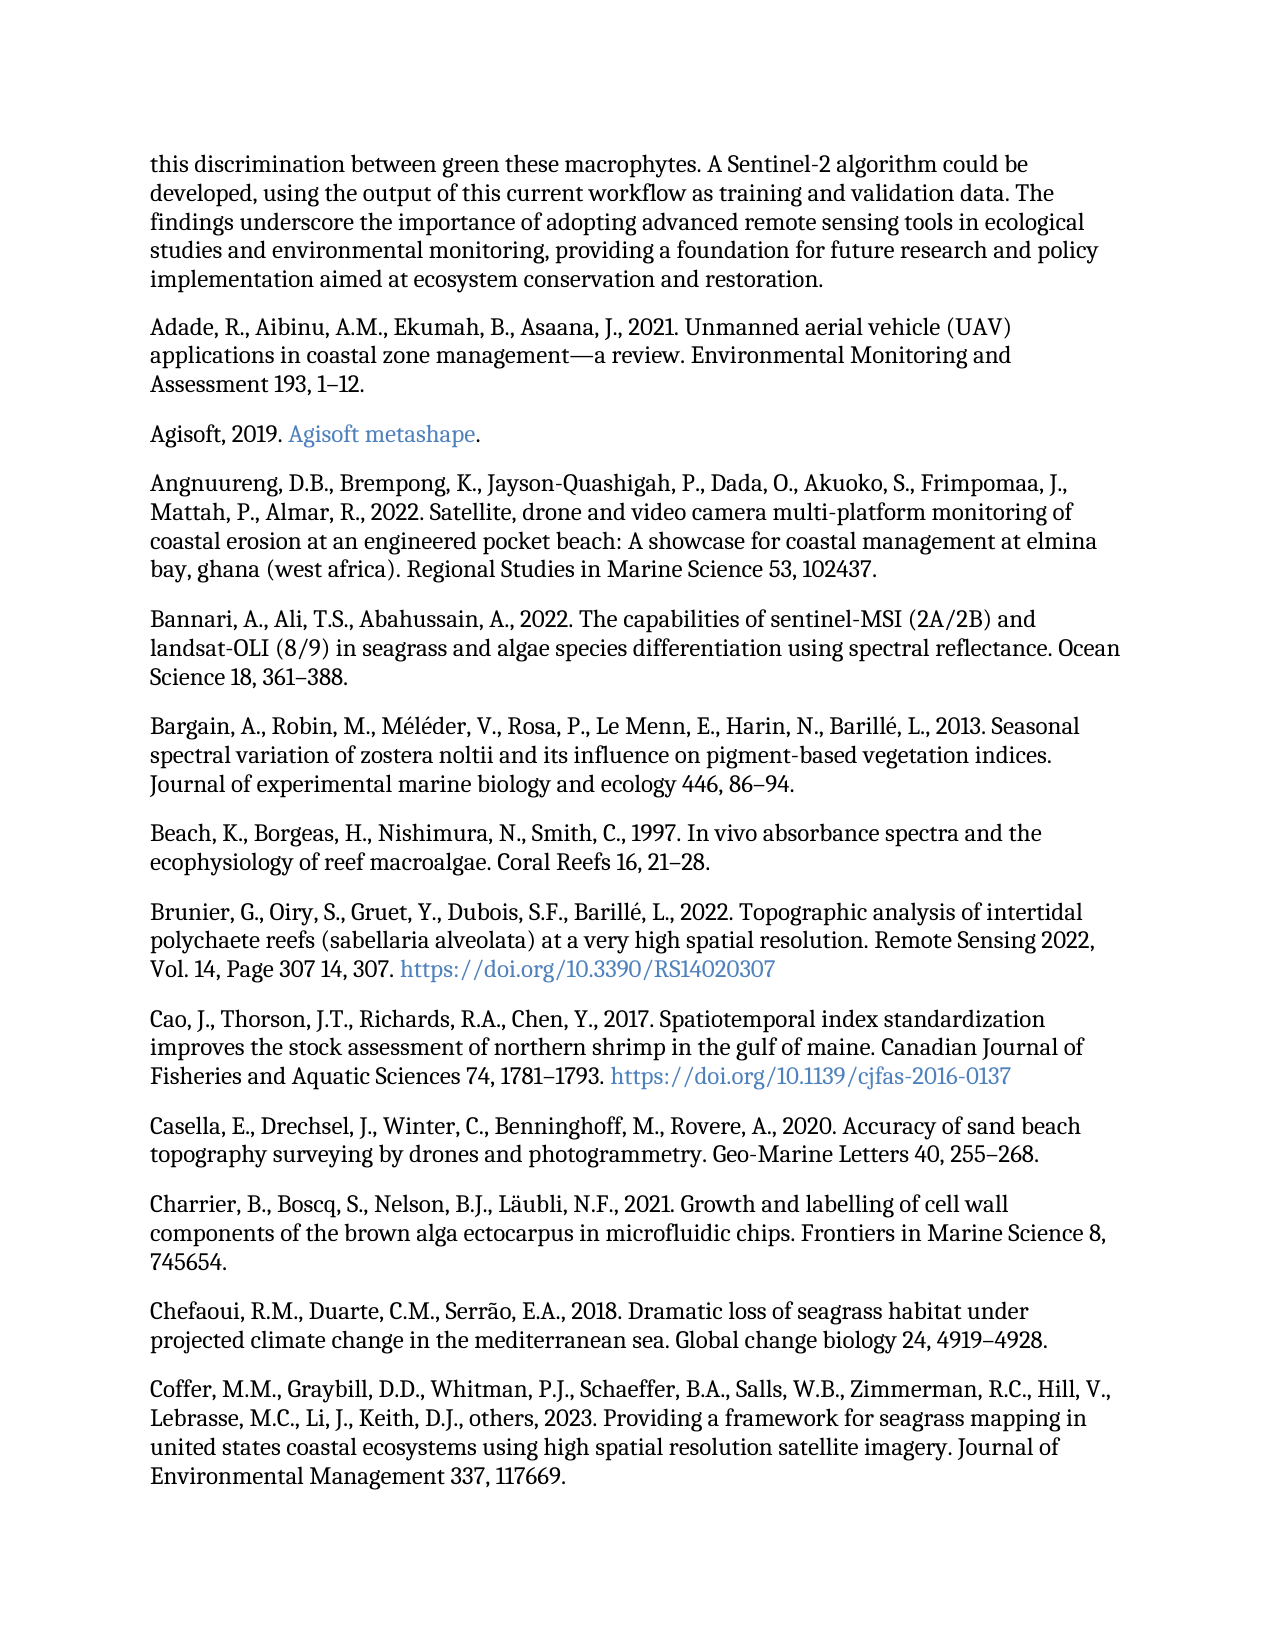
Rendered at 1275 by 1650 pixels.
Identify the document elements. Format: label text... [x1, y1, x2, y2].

text Bannari, A., Ali, T.S., Abahussain, A., 2022. The capabilities of sentinel-MSI (2A/2B) and landsat-OLI (8/9) in seagrass and algae species differentiation using spectral reflectance. Ocean Science 18, 361–388. [150, 605, 1125, 691]
text Angnuureng, D.B., Brempong, K., Jayson-Quashigah, P., Dada, O., Akuoko, S., Frimpomaa, J., Mattah, P., Almar, R., 2022. Satellite, drone and video camera multi-platform monitoring of coastal erosion at an engineered pocket beach: A showcase for coastal management at elmina bay, ghana (west africa). Regional Studies in Marine Science 53, 102437. [150, 469, 1125, 584]
text Bargain, A., Robin, M., Méléder, V., Rosa, P., Le Menn, E., Harin, N., Barillé, L., 2013. Seasonal spectral variation of zostera noltii and its influence on pigment-based vegetation indices. Journal of experimental marine biology and ecology 446, 86–94. [150, 712, 1125, 798]
text Chefaoui, R.M., Duarte, C.M., Serrão, E.A., 2018. Dramatic loss of seagrass habitat under projected climate change in the mediterranean sea. Global change biology 24, 4919–4928. [150, 1297, 1125, 1354]
text Beach, K., Borgeas, H., Nishimura, N., Smith, C., 1997. In vivo absorbance spectra and the ecophysiology of reef macroalgae. Coral Reefs 16, 21–28. [150, 819, 1125, 877]
text Brunier, G., Oiry, S., Gruet, Y., Dubois, S.F., Barillé, L., 2022. Topographic analysis of intertidal polychaete reefs (sabellaria alveolata) at a very high spatial resolution. Remote Sensing 2022, Vol. 14, Page 307 14, 307. https://doi.org/10.3390/RS14020307 [150, 897, 1125, 984]
text Cao, J., Thorson, J.T., Richards, R.A., Chen, Y., 2017. Spatiotemporal index standardization improves the stock assessment of northern shrimp in the gulf of maine. Canadian Journal of Fisheries and Aquatic Sciences 74, 1781–1793. https://doi.org/10.1139/cjfas-2016-0137 [150, 1004, 1125, 1091]
text Casella, E., Drechsel, J., Winter, C., Benninghoff, M., Rovere, A., 2020. Accuracy of sand beach topography surveying by drones and photogrammetry. Geo-Marine Letters 40, 255–268. [150, 1112, 1125, 1169]
text Adade, R., Aibinu, A.M., Ekumah, B., Asaana, J., 2021. Unmanned aerial vehicle (UAV) applications in coastal zone management—a review. Environmental Monitoring and Assessment 193, 1–12. [150, 312, 1125, 399]
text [150, 150, 1125, 294]
text Agisoft, 2019. Agisoft metashape. [150, 419, 1125, 448]
text Coffer, M.M., Graybill, D.D., Whitman, P.J., Schaeffer, B.A., Salls, W.B., Zimmerman, R.C., Hill, V., Lebrasse, M.C., Li, J., Keith, D.J., others, 2023. Providing a framework for seagrass mapping in united states coastal ecosystems using high spatial resolution satellite imagery. Journal of Environmental Management 337, 117669. [150, 1375, 1125, 1490]
text Charrier, B., Boscq, S., Nelson, B.J., Läubli, N.F., 2021. Growth and labelling of cell wall components of the brown alga ectocarpus in microfluidic chips. Frontiers in Marine Science 8, 745654. [150, 1190, 1125, 1276]
